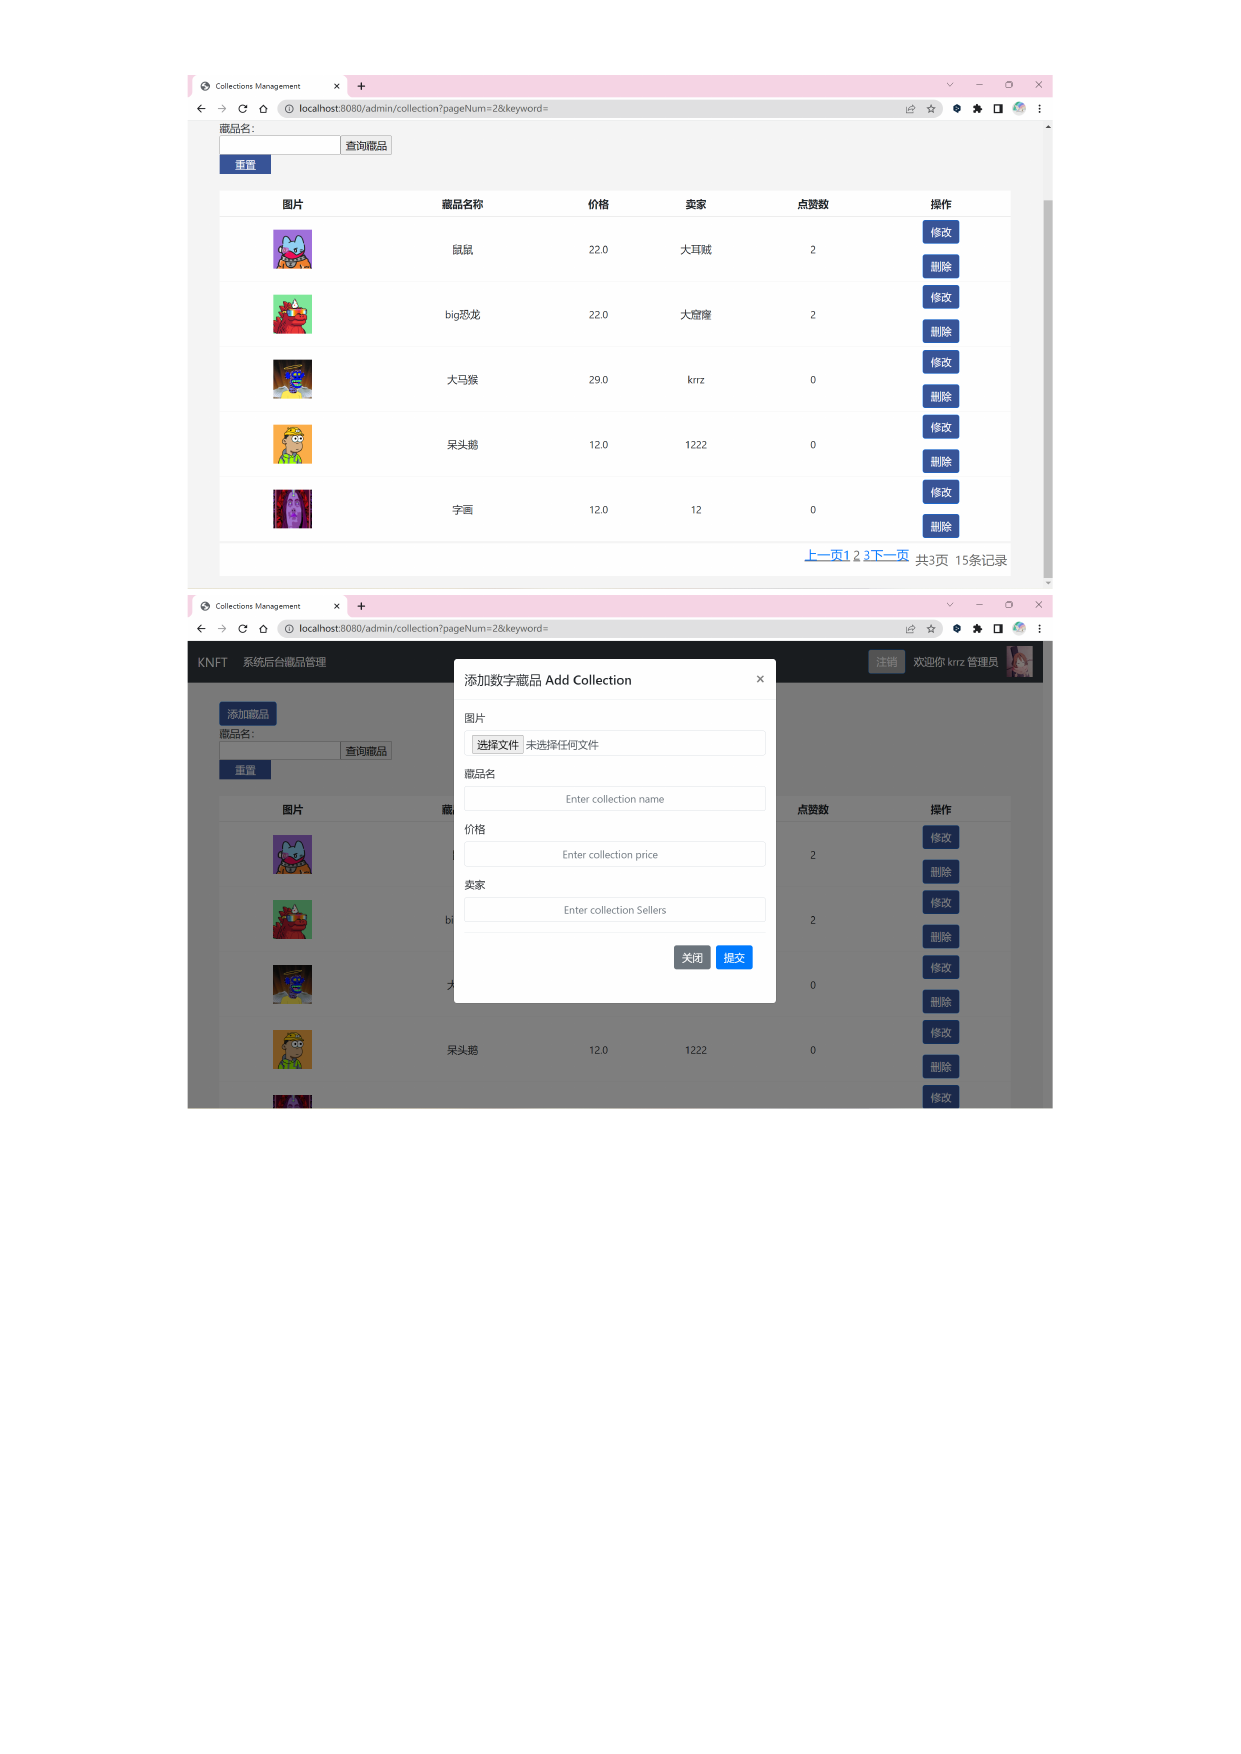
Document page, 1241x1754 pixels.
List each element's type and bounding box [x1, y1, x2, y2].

picture [187, 595, 1053, 1109]
picture [187, 75, 1053, 589]
